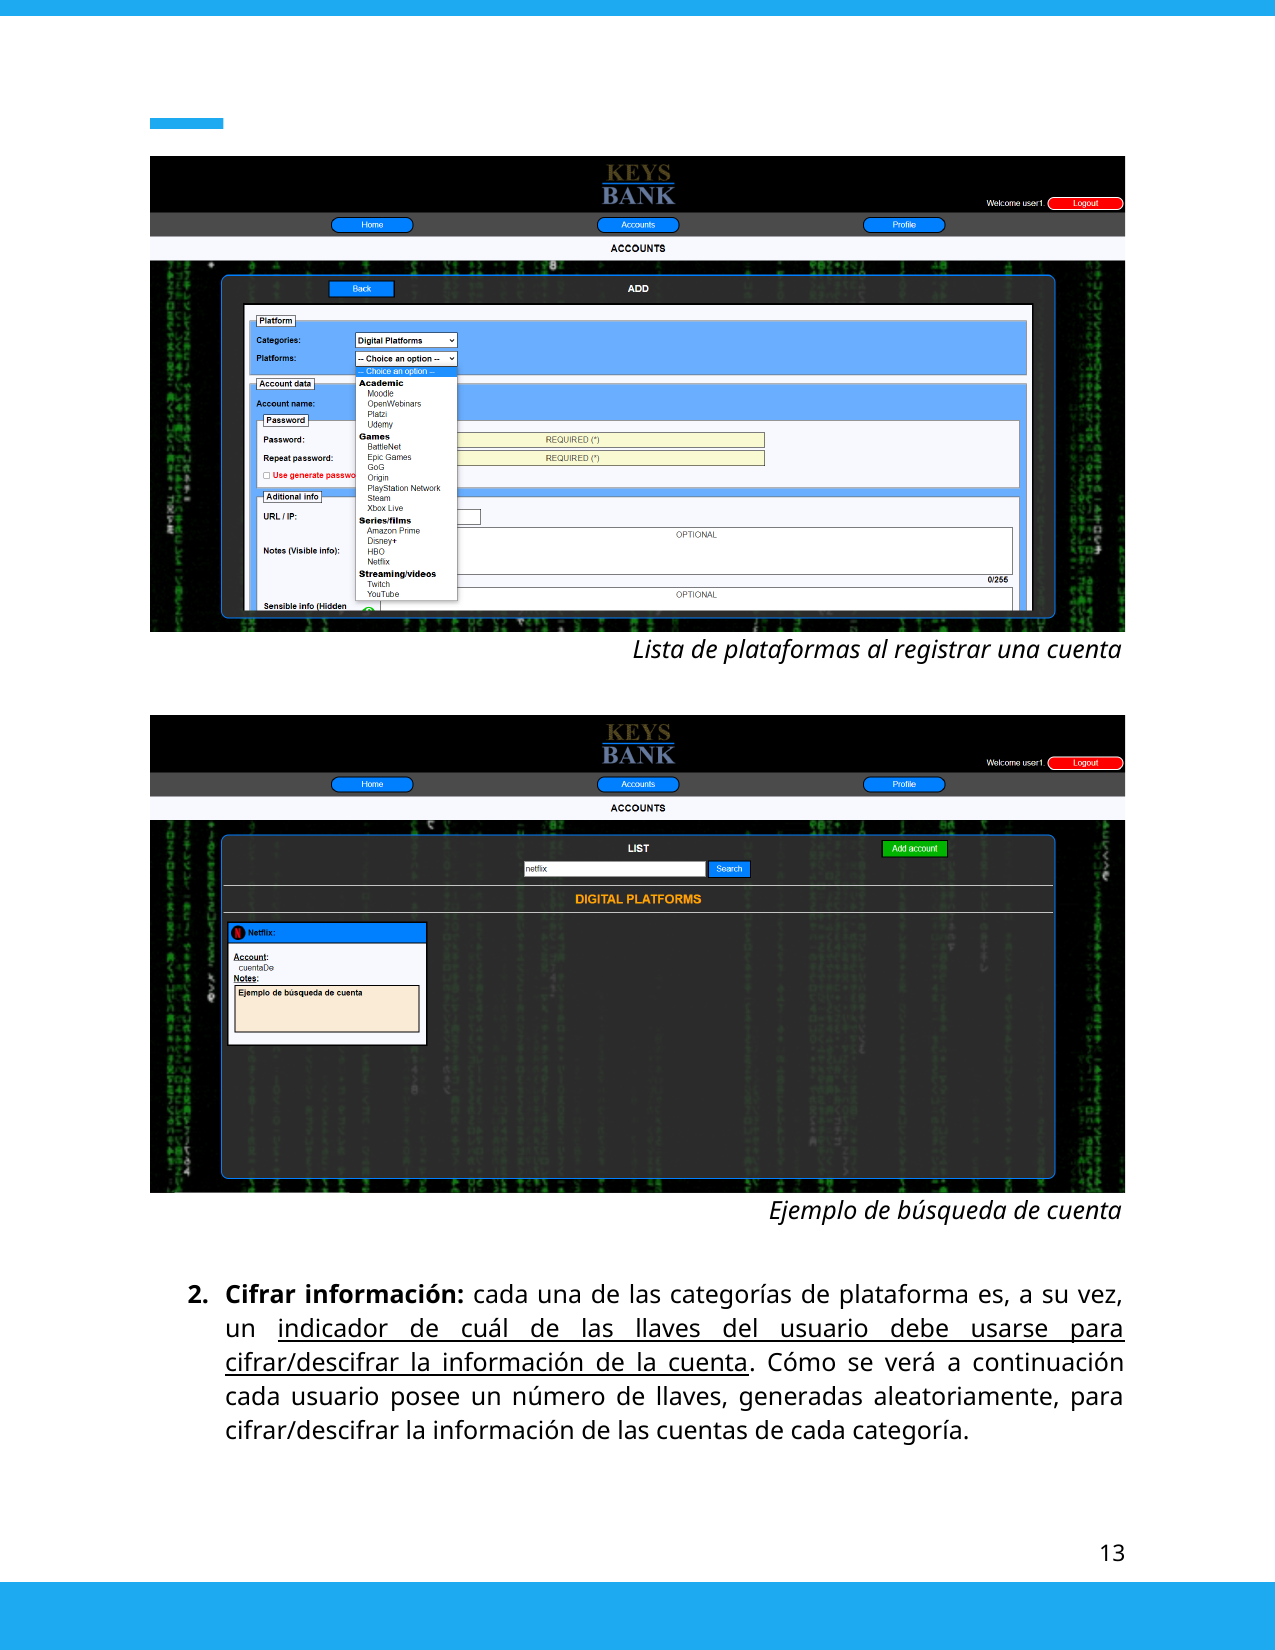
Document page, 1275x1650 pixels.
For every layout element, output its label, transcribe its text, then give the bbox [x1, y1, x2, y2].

text Ejemplo de búsqueda de cuenta [150, 1193, 1125, 1227]
picture [0, 1582, 1275, 1650]
picture [150, 715, 1125, 1193]
text Lista de plataformas al registrar una cuenta [150, 632, 1125, 666]
list Cifrar información: cada una de las categorías de plataforma es, a su vez, un indicador de cuál de las llaves del usuario debe usarse para cifrar/descifrar la información de la cuenta. Cómo se verá a continuación cada usuario posee un número de llaves, generadas aleatoriamente, para cifrar/descifrar la información de las cuentas de cada categoría. [187, 1277, 1125, 1447]
picture [150, 118, 224, 129]
picture [0, 0, 1275, 16]
picture [150, 156, 1125, 632]
